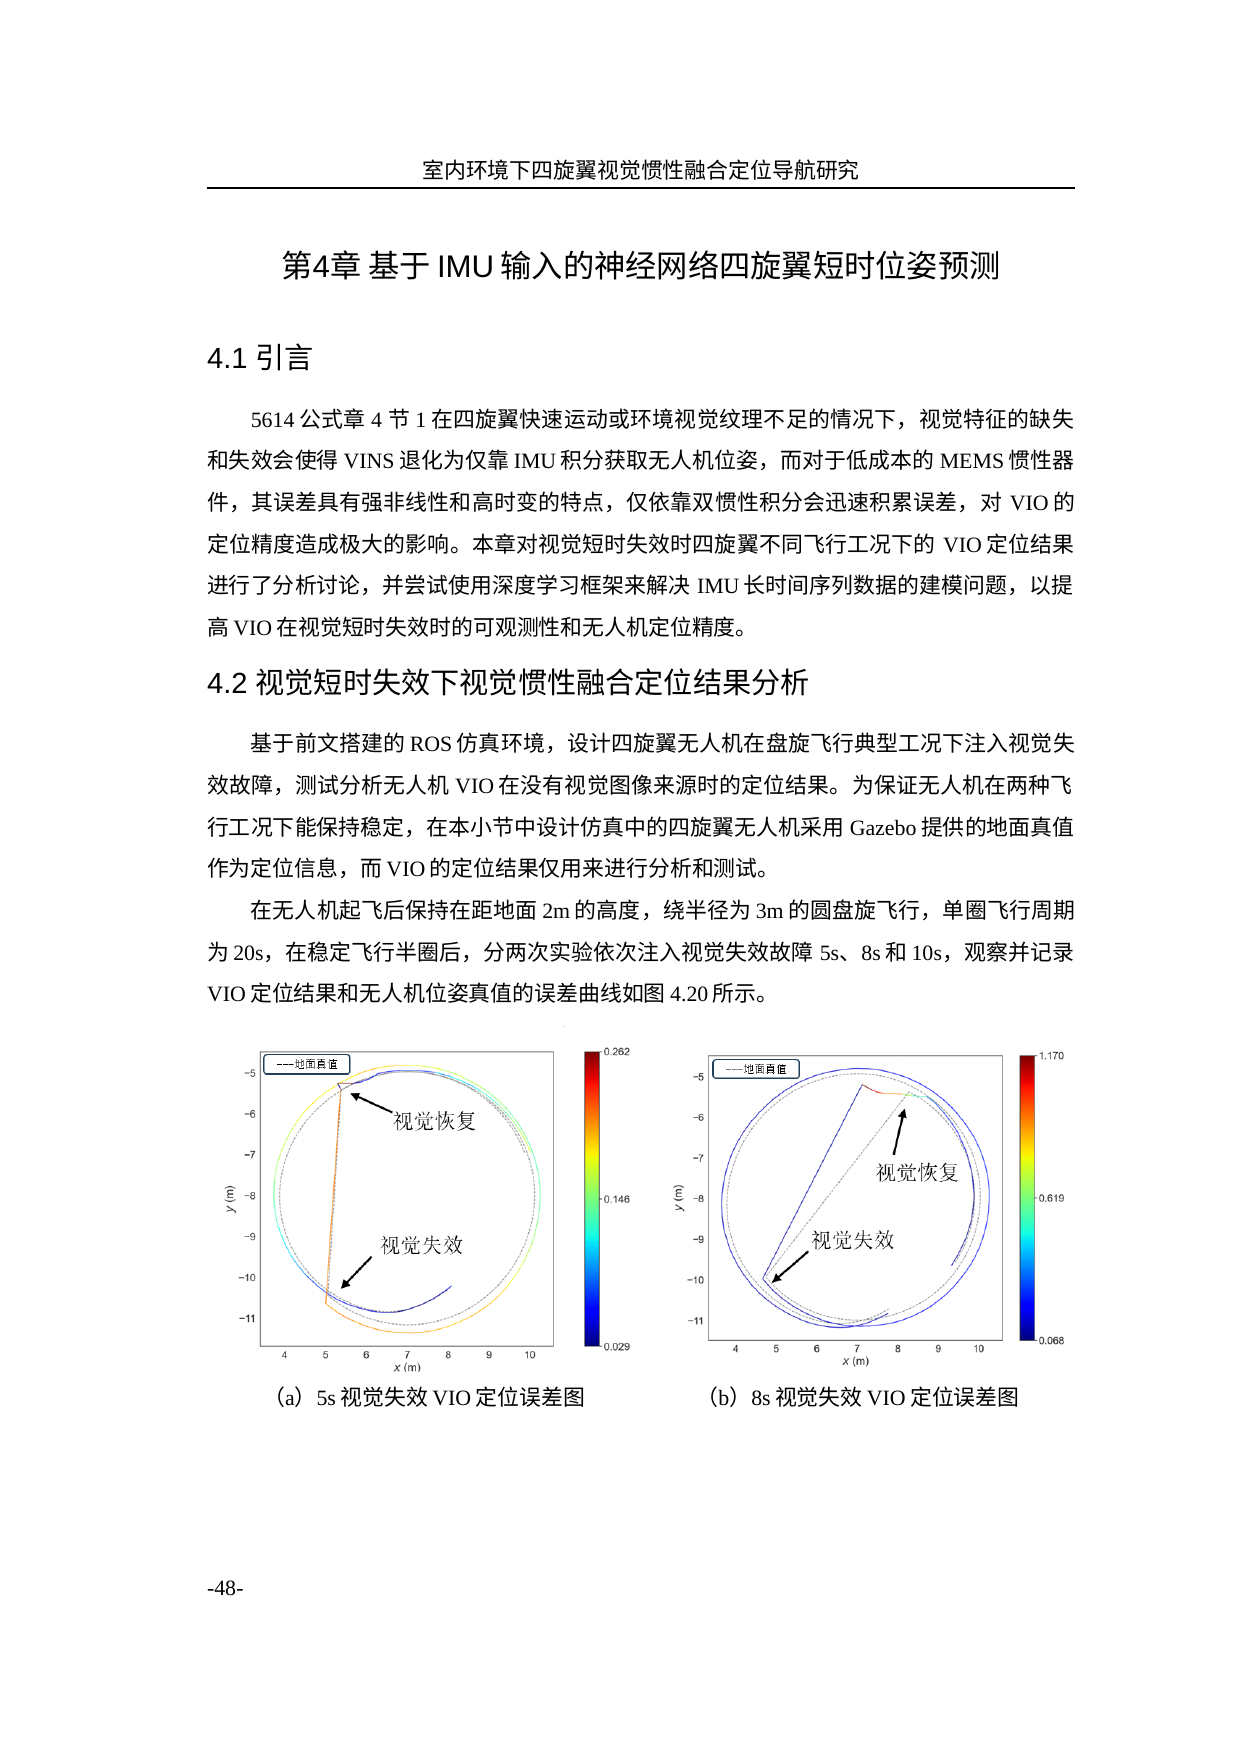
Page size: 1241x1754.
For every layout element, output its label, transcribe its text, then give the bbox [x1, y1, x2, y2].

table_header [207, 1010, 641, 1372]
subtitle 引言 [207, 336, 1075, 377]
text 基于前文搭建的ROS仿真环境，设计四旋翼无人机在盘旋飞行典型工况下注入视觉失效故障，测试分析无人机VIO在没有视觉图像来源时的定位结果。为保证无人机在两种飞行工况下能保持稳定，在本小节中设计仿真中的四旋翼无人机采用Gazebo提供的地面真值作为定位信息，而VIO的定位结果仅用来进行分析和测试。 [207, 718, 1075, 885]
subtitle 视觉短时失效下视觉惯性融合定位结果分析 [207, 660, 1075, 702]
picture [218, 1026, 632, 1372]
picture [652, 1031, 1066, 1368]
table_cell （a）5s视觉失效VIO定位误差图 [207, 1372, 641, 1414]
text 在四旋翼快速运动或环境视觉纹理不足的情况下，视觉特征的缺失和失效会使得VINS退化为仅靠IMU积分获取无人机位姿，而对于低成本的MEMS惯性器件，其误差具有强非线性和高时变的特点，仅依靠双惯性积分会迅速积累误差，对VIO的定位精度造成极大的影响。本章对视觉短时失效时四旋翼不同飞行工况下的VIO定位结果进行了分析讨论，并尝试使用深度学习框架来解决IMU长时间序列数据的建模问题，以提高VIO在视觉短时失效时的可观测性和无人机定位精度。 [207, 394, 1075, 644]
table_cell （b）8s视觉失效VIO定位误差图 [641, 1372, 1075, 1414]
table_header [641, 1010, 1075, 1372]
subtitle 基于IMU输入的神经网络四旋翼短时位姿预测 [207, 244, 1075, 286]
